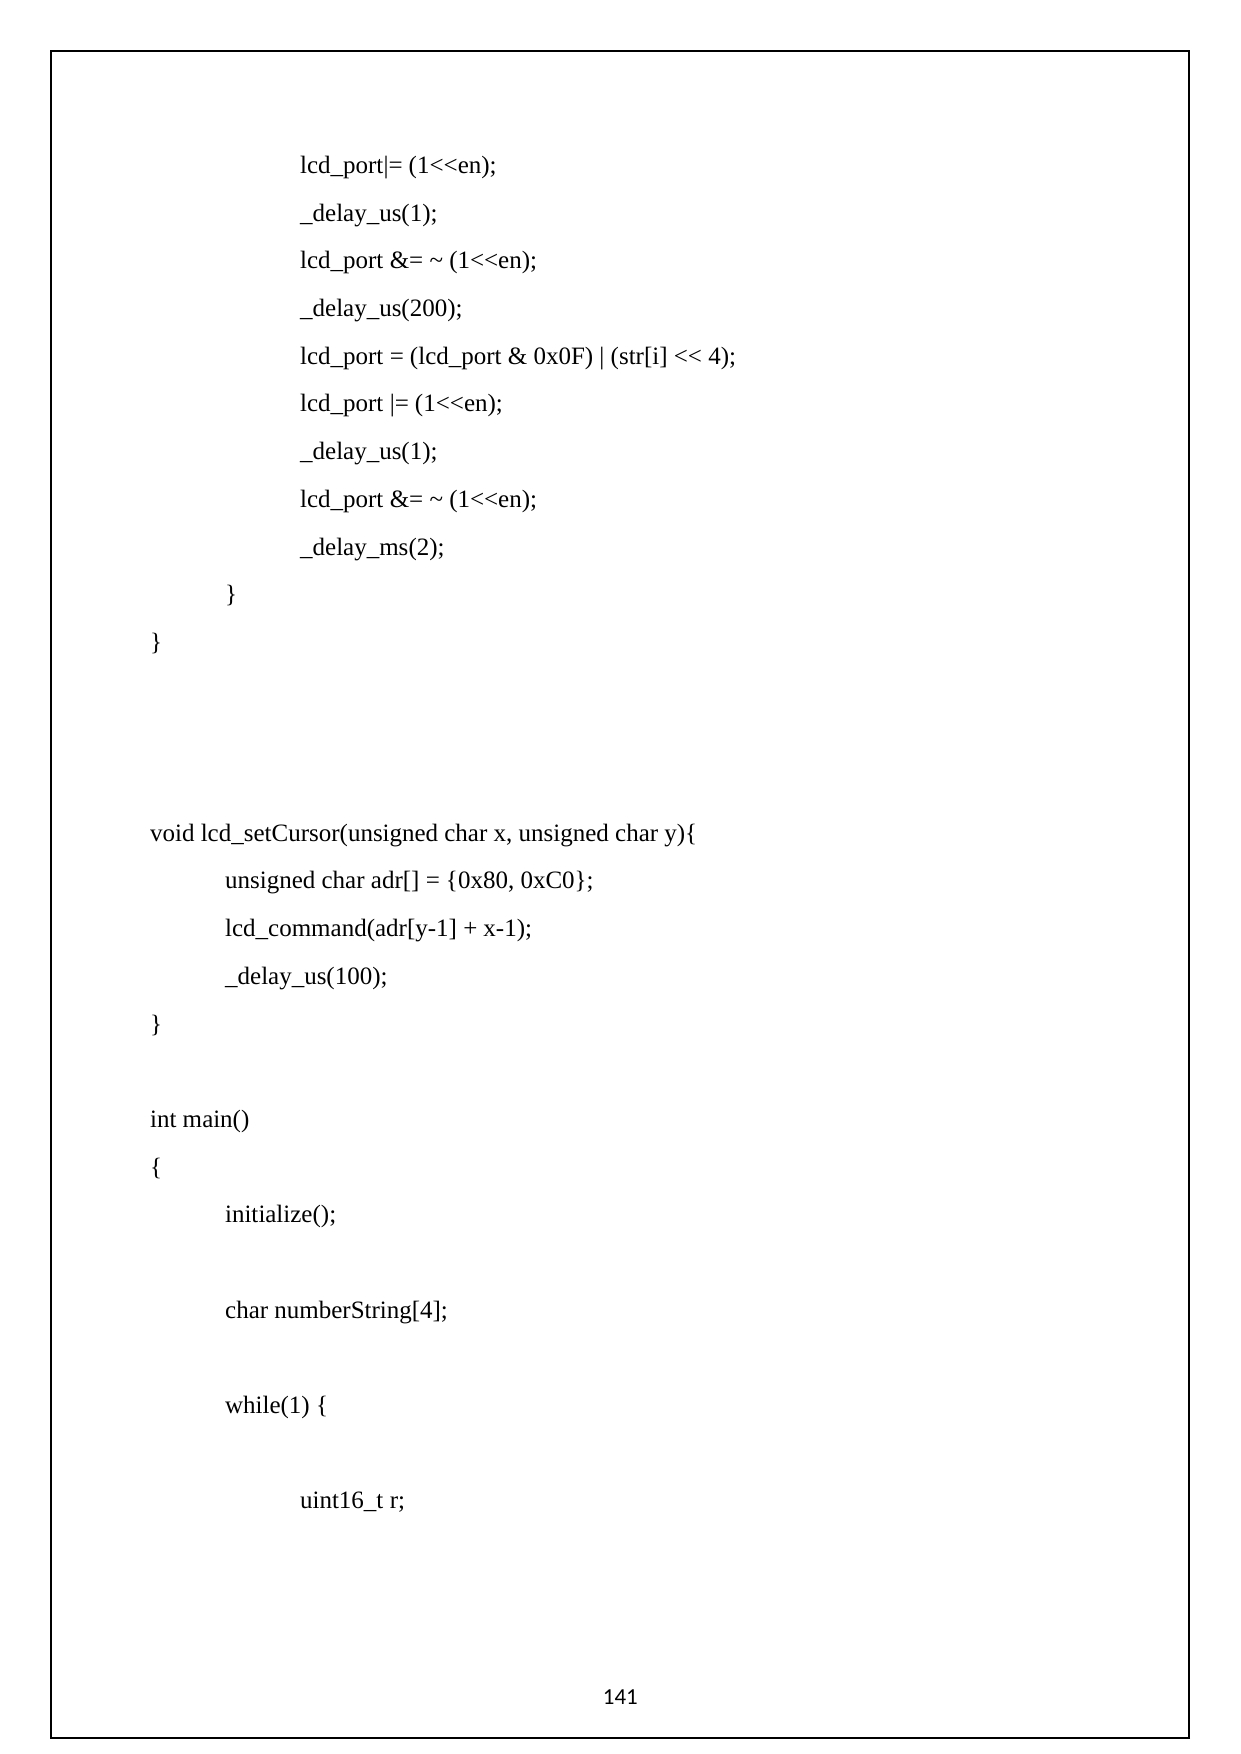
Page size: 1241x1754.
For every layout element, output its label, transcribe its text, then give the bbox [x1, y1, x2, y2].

text lcd_command(adr[y-1] + x-1); [150, 913, 1090, 942]
text unsigned char adr[] = {0x80, 0xC0}; [150, 866, 1090, 894]
text _delay_us(1); [150, 436, 1090, 465]
text int main() [150, 1104, 1090, 1133]
text { [150, 1152, 1090, 1181]
text initialize(); [150, 1199, 1090, 1228]
text while(1) { [150, 1390, 1090, 1419]
text char numberString[4]; [150, 1295, 1090, 1324]
text } [150, 627, 1090, 656]
text } [150, 1009, 1090, 1037]
text _delay_us(100); [150, 961, 1090, 990]
text lcd_port = (lcd_port & 0x0F) | (str[i] << 4); [150, 341, 1090, 369]
text _delay_us(1); [150, 198, 1090, 226]
text } [150, 579, 1090, 608]
text lcd_port &= ~ (1<<en); [150, 245, 1090, 274]
text uint16_t r; [150, 1485, 1090, 1514]
text void lcd_setCursor(unsigned char x, unsigned char y){ [150, 818, 1090, 847]
text lcd_port |= (1<<en); [150, 388, 1090, 417]
text _delay_us(200); [150, 293, 1090, 322]
text lcd_port &= ~ (1<<en); [150, 484, 1090, 513]
text lcd_port|= (1<<en); [150, 150, 1090, 179]
text _delay_ms(2); [150, 532, 1090, 560]
